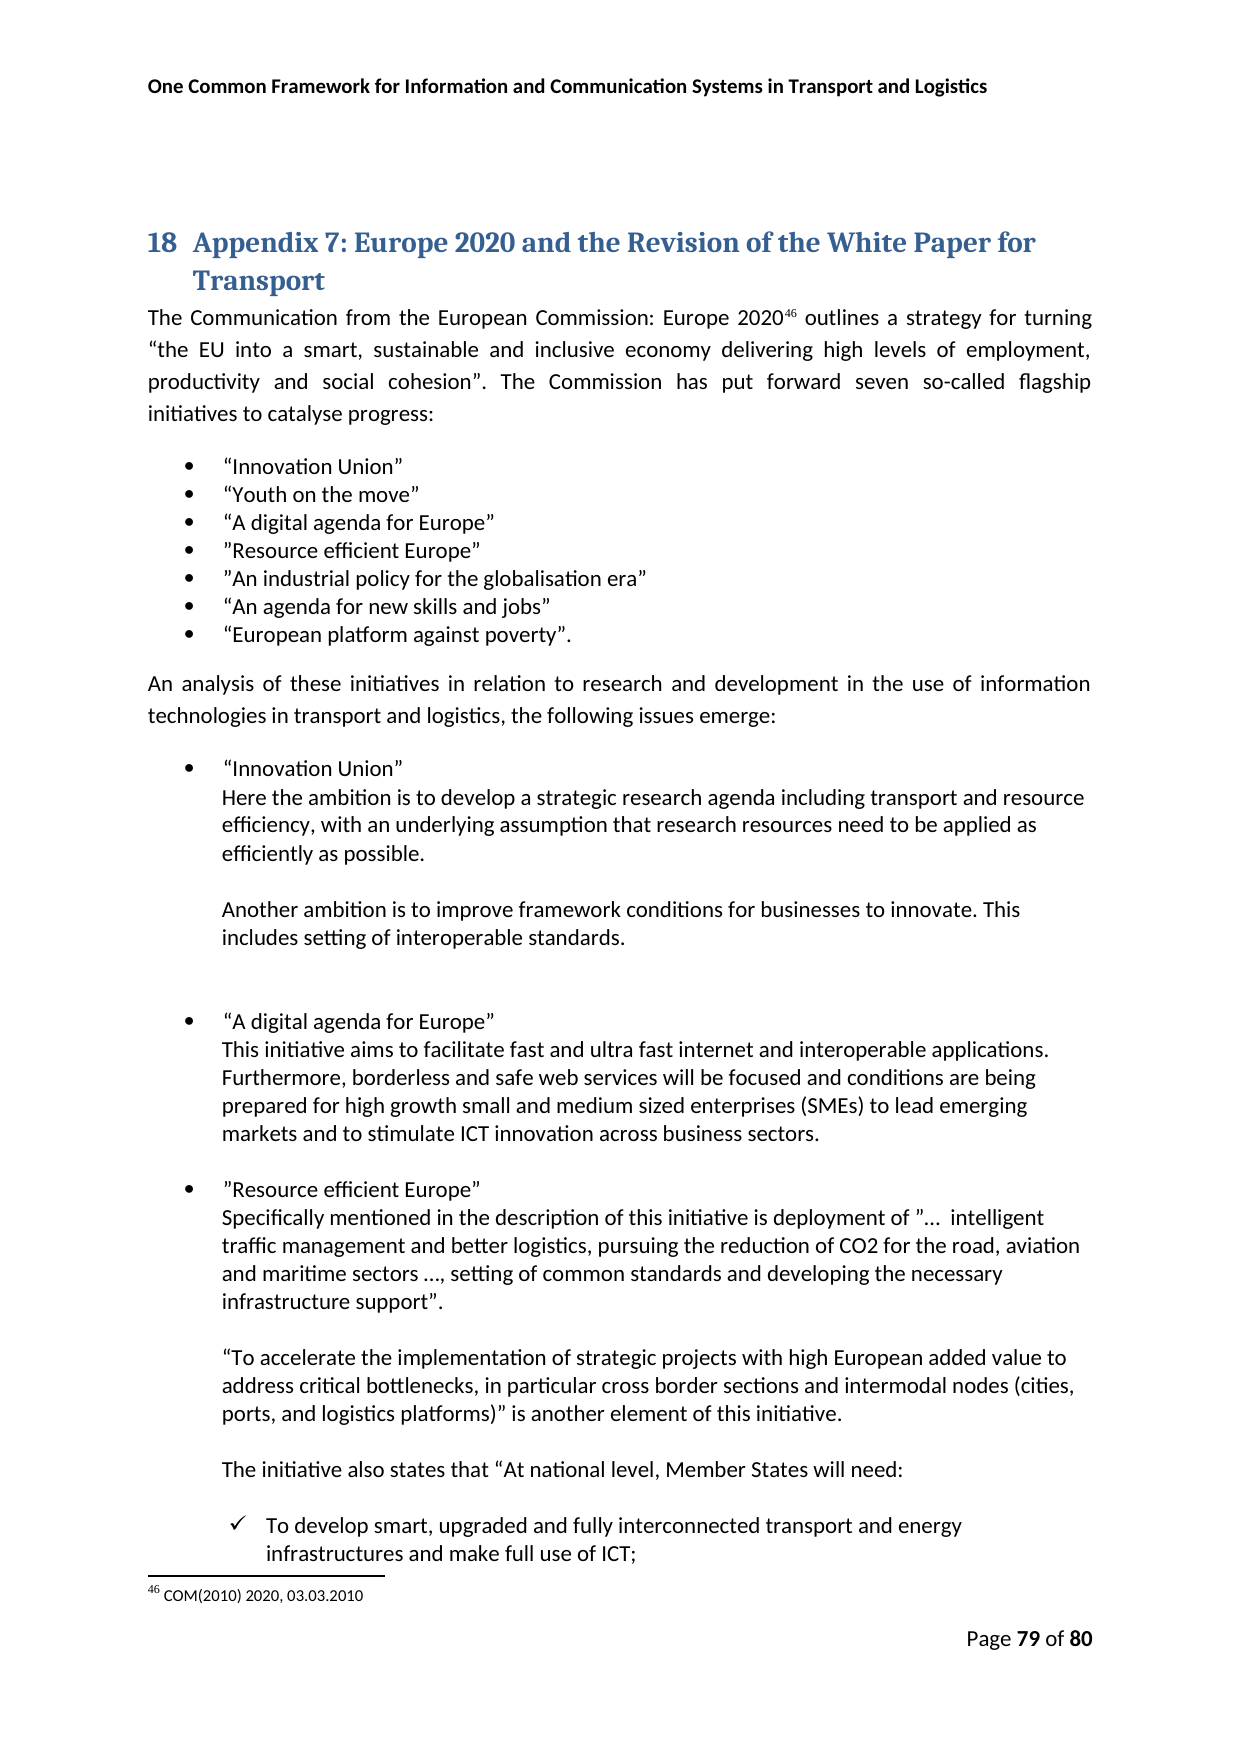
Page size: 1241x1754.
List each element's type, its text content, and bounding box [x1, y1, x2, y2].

list To develop smart, upgraded and fully interconnected transport and energy infrastructures and make full use of ICT; [228, 1511, 1092, 1567]
text The Communication from the European Commission: Europe 2020 outlines a strategy for turning “the EU into a smart, sustainable and inclusive economy delivering high levels of employment, productivity and social cohesion”. The Commission has put forward seven so-called flagship initiatives to catalyse progress: [148, 303, 1092, 427]
list “An agenda for new skills and jobs” [185, 592, 1092, 621]
text This initiative aims to facilitate fast and ultra fast internet and interoperable applications. Furthermore, borderless and safe web services will be focused and conditions are being prepared for high growth small and medium sized enterprises (SMEs) to lead emerging markets and to stimulate ICT innovation across business sectors. [222, 1035, 1092, 1147]
list “A digital agenda for Europe” [185, 1007, 1092, 1035]
text Specifically mentioned in the description of this initiative is deployment of ”… intelligent traffic management and better logistics, pursuing the reduction of CO2 for the road, aviation and maritime sectors …, setting of common standards and developing the necessary infrastructure support”. [222, 1203, 1092, 1315]
subtitle Appendix 7: Europe 2020 and the Revision of the White Paper for Transport [148, 226, 1092, 298]
text The initiative also states that “At national level, Member States will need: [222, 1455, 1092, 1483]
text Another ambition is to improve framework conditions for businesses to innovate. This includes setting of interoperable standards. [222, 895, 1092, 951]
text “To accelerate the implementation of strategic projects with high European added value to address critical bottlenecks, in particular cross border sections and intermodal nodes (cities, ports, and logistics platforms)” is another element of this initiative. [222, 1343, 1092, 1427]
list “A digital agenda for Europe” [185, 508, 1092, 536]
list ”Resource efficient Europe” [185, 536, 1092, 564]
list “Youth on the move” [185, 480, 1092, 508]
list “Innovation Union” [185, 452, 1092, 480]
text An analysis of these initiatives in relation to research and development in the use of information technologies in transport and logistics, the following issues emerge: [148, 669, 1092, 729]
list “European platform against poverty”. [185, 621, 1092, 648]
list ”An industrial policy for the globalisation era” [185, 564, 1092, 592]
text Here the ambition is to develop a strategic research agenda including transport and resource efficiency, with an underlying assumption that research resources need to be applied as efficiently as possible. [222, 783, 1092, 867]
list ”Resource efficient Europe” [185, 1175, 1092, 1203]
list “Innovation Union” [185, 754, 1092, 783]
